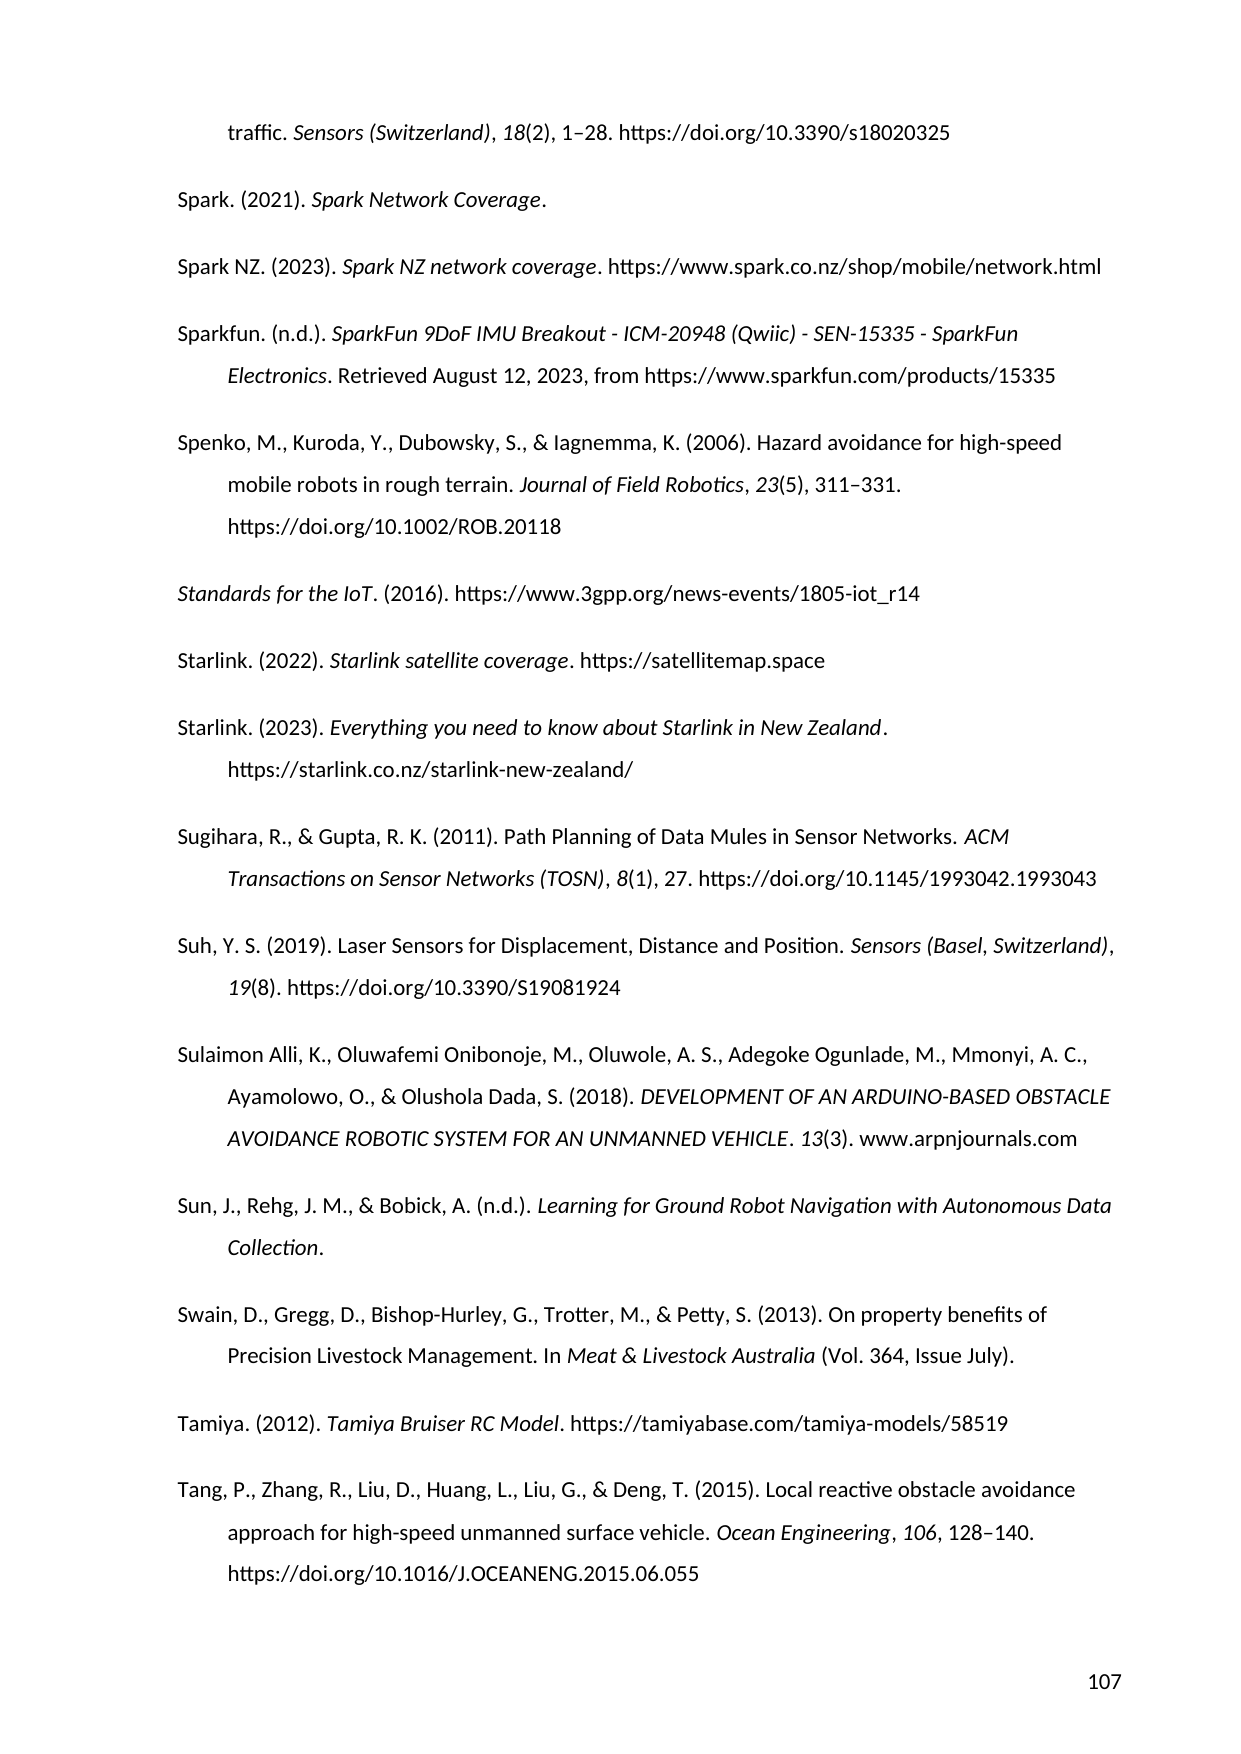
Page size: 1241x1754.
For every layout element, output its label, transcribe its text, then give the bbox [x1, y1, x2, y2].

text Suh, Y. S. (2019). Laser Sensors for Displacement, Distance and Position. Sensors (Basel, Switzerland), 19(8). https://doi.org/10.3390/S19081924 [177, 931, 1122, 1001]
text Tamiya. (2012). Tamiya Bruiser RC Model. https://tamiyabase.com/tamiya-models/58519 [177, 1409, 1122, 1437]
text Swain, D., Gregg, D., Bishop-Hurley, G., Trotter, M., & Petty, S. (2013). On property benefits of Precision Livestock Management. In Meat & Livestock Australia (Vol. 364, Issue July). [177, 1300, 1122, 1370]
text Spenko, M., Kuroda, Y., Dubowsky, S., & Iagnemma, K. (2006). Hazard avoidance for high-speed mobile robots in rough terrain. Journal of Field Robotics, 23(5), 311–331. https://doi.org/10.1002/ROB.20118 [177, 428, 1122, 540]
text Starlink. (2022). Starlink satellite coverage. https://satellitemap.space [177, 646, 1122, 674]
text Sugihara, R., & Gupta, R. K. (2011). Path Planning of Data Mules in Sensor Networks. ACM Transactions on Sensor Networks (TOSN), 8(1), 27. https://doi.org/10.1145/1993042.1993043 [177, 822, 1122, 892]
text Sun, J., Rehg, J. M., & Bobick, A. (n.d.). Learning for Ground Robot Navigation with Autonomous Data Collection. [177, 1191, 1122, 1261]
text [177, 118, 1122, 146]
text Sulaimon Alli, K., Oluwafemi Onibonoje, M., Oluwole, A. S., Adegoke Ogunlade, M., Mmonyi, A. C., Ayamolowo, O., & Olushola Dada, S. (2018). DEVELOPMENT OF AN ARDUINO-BASED OBSTACLE AVOIDANCE ROBOTIC SYSTEM FOR AN UNMANNED VEHICLE. 13(3). www.arpnjournals.com [177, 1040, 1122, 1152]
text Standards for the IoT. (2016). https://www.3gpp.org/news-events/1805-iot_r14 [177, 579, 1122, 607]
text Spark NZ. (2023). Spark NZ network coverage. https://www.spark.co.nz/shop/mobile/network.html [177, 252, 1122, 280]
text Tang, P., Zhang, R., Liu, D., Huang, L., Liu, G., & Deng, T. (2015). Local reactive obstacle avoidance approach for high-speed unmanned surface vehicle. Ocean Engineering, 106, 128–140. https://doi.org/10.1016/J.OCEANENG.2015.06.055 [177, 1476, 1122, 1588]
text Starlink. (2023). Everything you need to know about Starlink in New Zealand. https://starlink.co.nz/starlink-new-zealand/ [177, 713, 1122, 783]
text Spark. (2021). Spark Network Coverage. [177, 185, 1122, 213]
text Sparkfun. (n.d.). SparkFun 9DoF IMU Breakout - ICM-20948 (Qwiic) - SEN-15335 - SparkFun Electronics. Retrieved August 12, 2023, from https://www.sparkfun.com/products/15335 [177, 319, 1122, 389]
